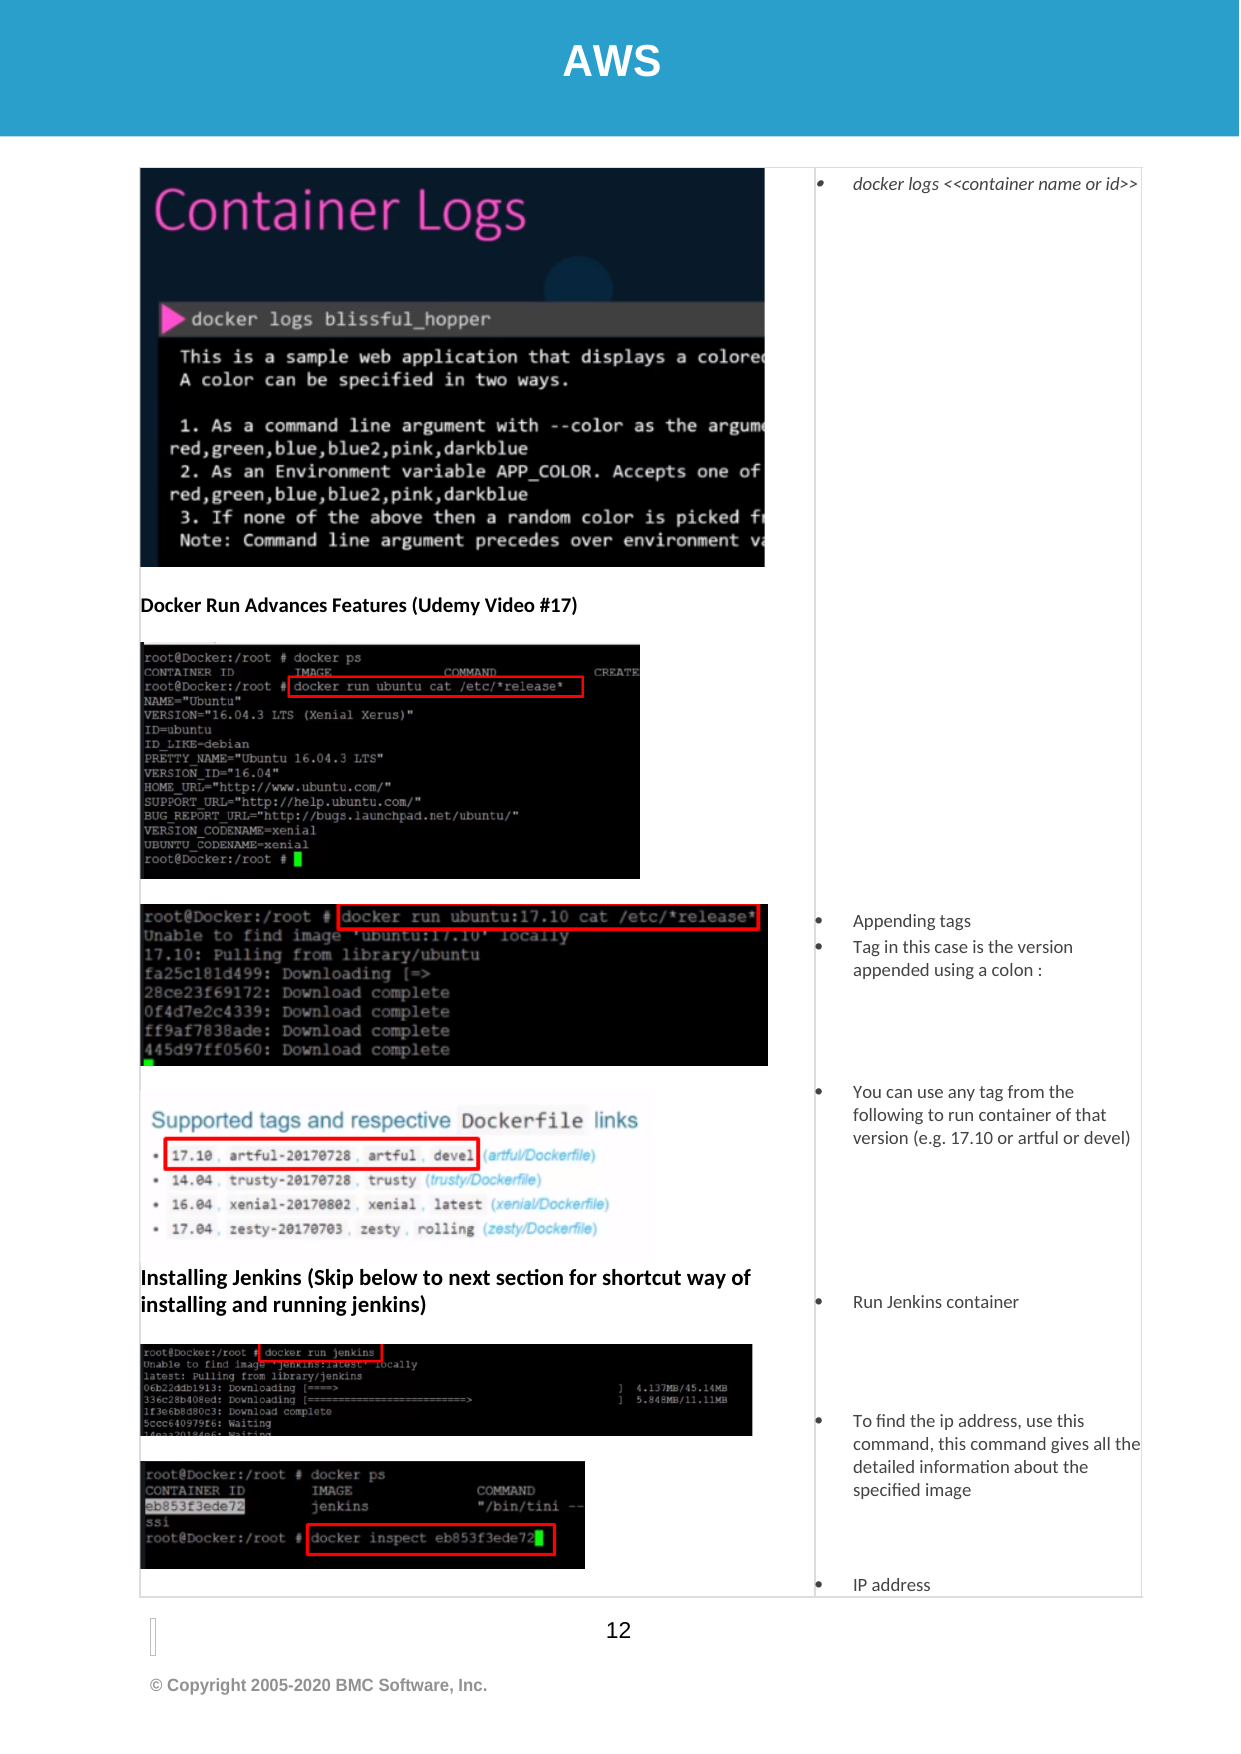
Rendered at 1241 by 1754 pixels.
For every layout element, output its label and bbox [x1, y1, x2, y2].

picture [140, 1461, 585, 1569]
picture [140, 1344, 753, 1436]
picture [140, 168, 765, 567]
table_header [141, 168, 814, 1596]
picture [140, 642, 640, 879]
picture [140, 904, 768, 1066]
picture [140, 1091, 653, 1263]
table_header [816, 168, 1141, 1596]
